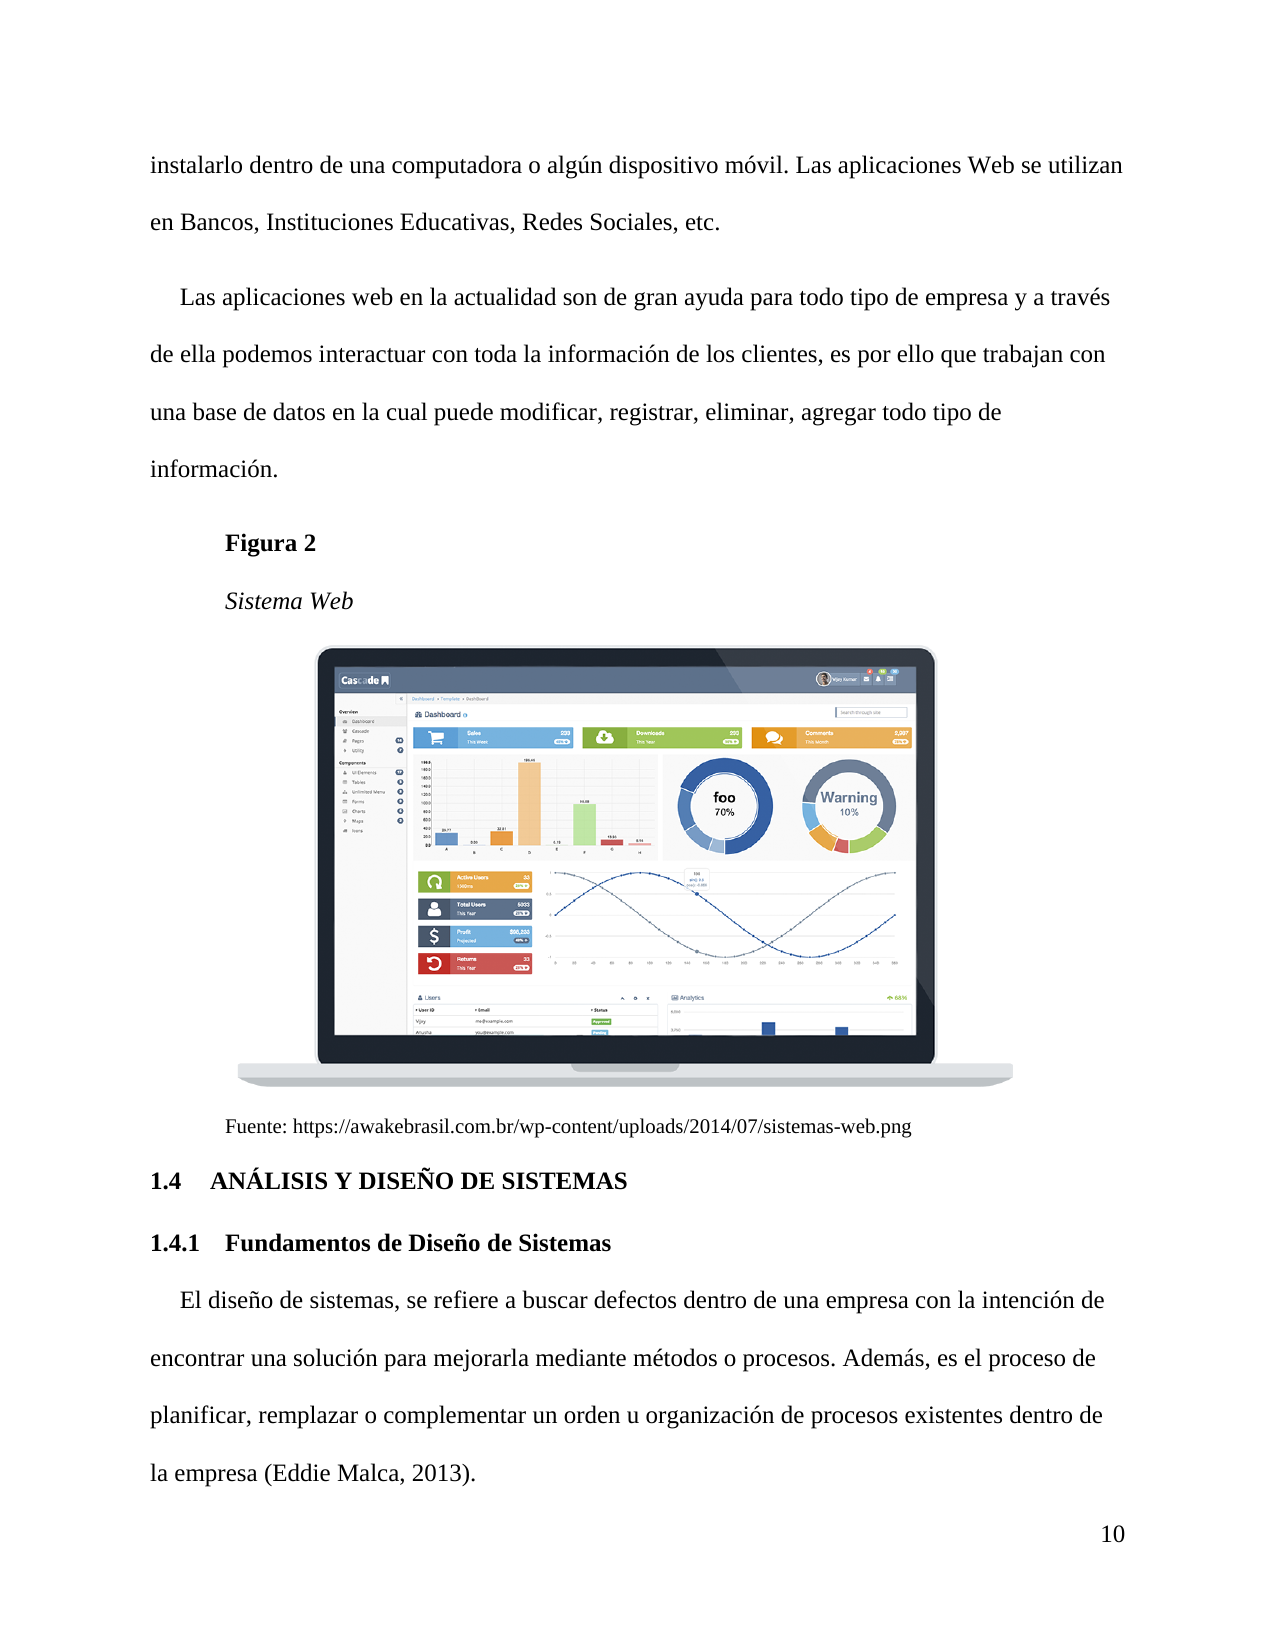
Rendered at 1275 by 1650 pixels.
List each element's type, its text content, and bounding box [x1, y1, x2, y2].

text Las aplicaciones web en la actualidad son de gran ayuda para todo tipo de empresa y a través de ella podemos interactuar con toda la información de los clientes, es por ello que trabajan con una base de datos en la cual puede modificar, registrar, eliminar, agregar todo tipo de información. [150, 282, 1125, 483]
text Figura 2 Sistema Web [225, 528, 1125, 614]
text Fuente: https://awakebrasil.com.br/wp-content/uploads/2014/07/sistemas-web.png [225, 1114, 1125, 1138]
text El diseño de sistemas, se refiere a buscar defectos dentro de una empresa con la intención de encontrar una solución para mejorarla mediante métodos o procesos. Además, es el proceso de planificar, remplazar o complementar un orden u organización de procesos existentes dentro de la empresa. [150, 1285, 1125, 1487]
subtitle ANÁLISIS Y DISEÑO DE SISTEMAS [150, 1166, 1125, 1195]
picture [225, 643, 1019, 1090]
subtitle Fundamentos de Diseño de Sistemas [150, 1228, 1125, 1257]
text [150, 150, 1125, 236]
